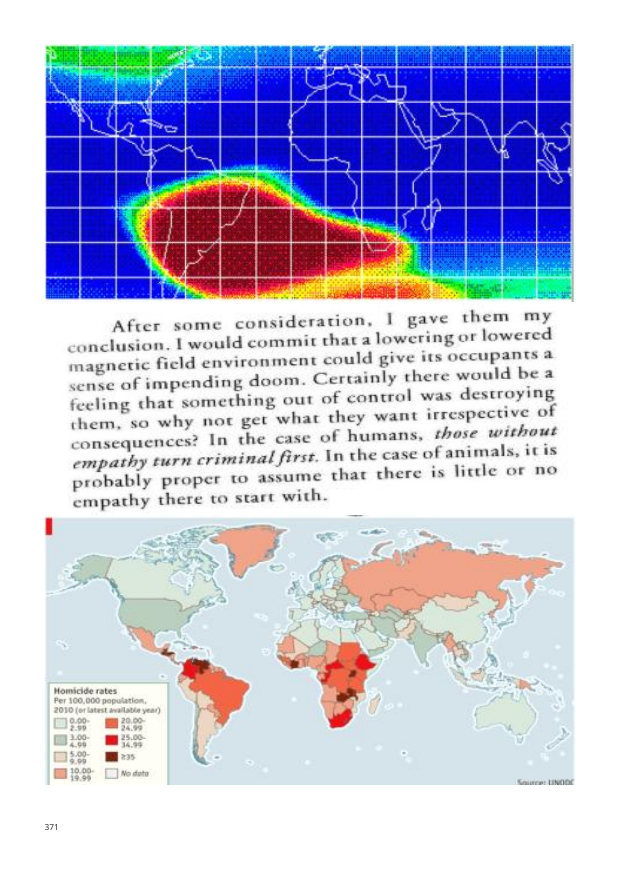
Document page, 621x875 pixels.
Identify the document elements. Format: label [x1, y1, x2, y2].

picture [44, 303, 576, 785]
picture [44, 44, 576, 302]
